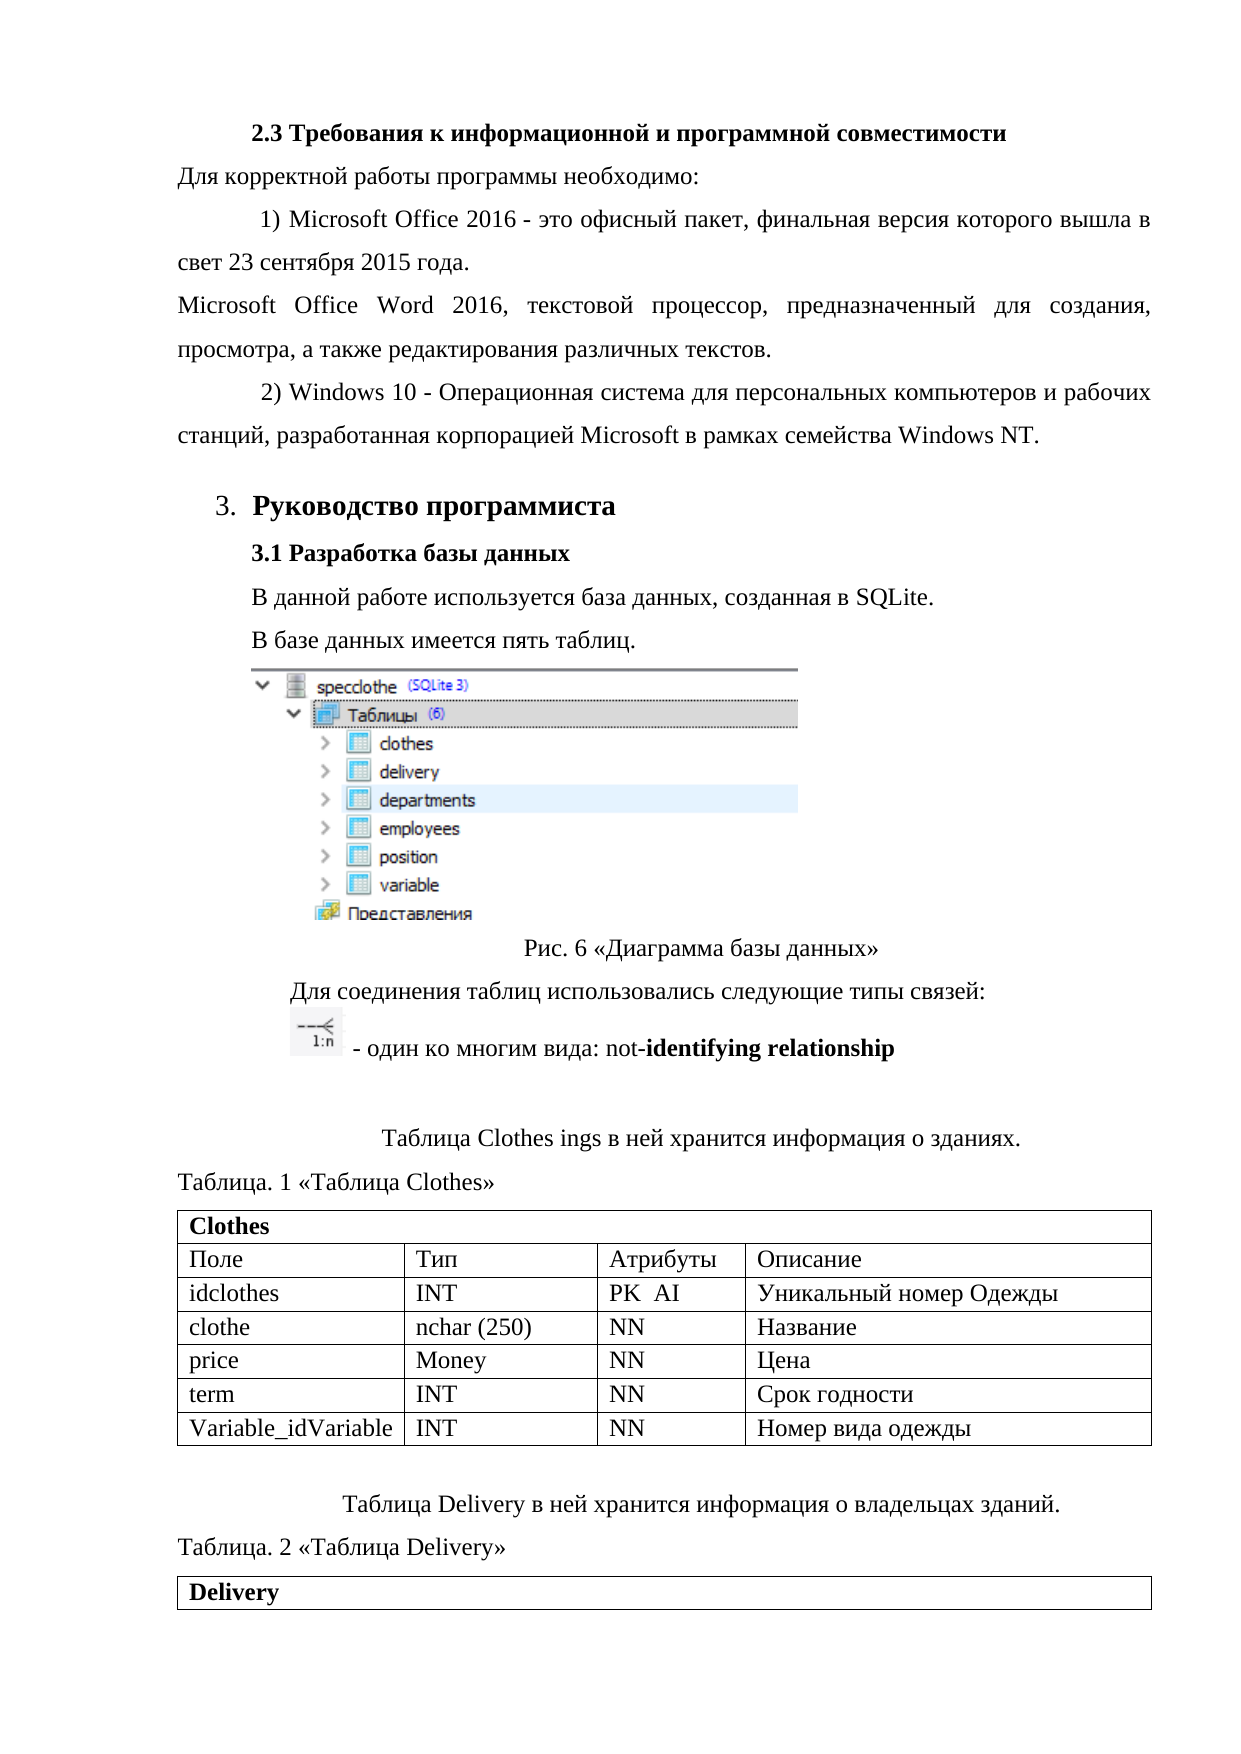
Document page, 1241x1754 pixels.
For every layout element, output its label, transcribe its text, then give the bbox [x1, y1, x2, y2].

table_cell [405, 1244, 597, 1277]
text Таблица Clothes ings в ней хранится информация о зданиях. [177, 1123, 1152, 1152]
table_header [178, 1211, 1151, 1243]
list Для соединения таблиц использовались следующие типы связей: [290, 976, 1152, 1005]
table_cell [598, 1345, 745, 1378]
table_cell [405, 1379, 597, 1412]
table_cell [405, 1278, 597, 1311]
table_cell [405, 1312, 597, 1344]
text Таблица. 2 «Таблица Delivery» [177, 1532, 1152, 1561]
list - один ко многим вида: not-identifying relationship [290, 1007, 1152, 1061]
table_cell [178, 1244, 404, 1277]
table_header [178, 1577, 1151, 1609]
text Для корректной работы программы необходимо: [177, 161, 1152, 190]
text В данной работе используется база данных, созданная в SQLite. [177, 582, 1152, 610]
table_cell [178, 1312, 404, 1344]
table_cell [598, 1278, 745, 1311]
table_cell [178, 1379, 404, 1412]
text 2) Windows 10 - Операционная система для персональных компьютеров и рабочих станций, разработанная корпорацией Microsoft в рамках семейства Windows NT. [177, 377, 1152, 449]
text Microsoft Office Word 2016, текстовой процессор, предназначенный для создания, просмотра, а также редактирования различных текстов. [177, 291, 1152, 362]
subtitle 2.3 Требования к информационной и программной совместимости [177, 118, 1152, 147]
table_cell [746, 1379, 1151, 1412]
text В базе данных имеется пять таблиц. [177, 625, 1152, 653]
text Рис. 6 «Диаграмма базы данных» [177, 933, 1152, 962]
text Таблица Delivery в ней хранится информация о владельцах зданий. [177, 1489, 1152, 1518]
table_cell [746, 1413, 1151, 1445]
text 1) Microsoft Office 2016 - это офисный пакет, финальная версия которого вышла в свет 23 сентября 2015 года. [177, 204, 1152, 276]
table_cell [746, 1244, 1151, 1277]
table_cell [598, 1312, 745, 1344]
picture [251, 667, 798, 920]
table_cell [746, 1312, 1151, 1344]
text Таблица. 1 «Таблица Clothes» [177, 1167, 1152, 1195]
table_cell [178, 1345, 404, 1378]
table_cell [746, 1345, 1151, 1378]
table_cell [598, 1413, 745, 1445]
subtitle 3.1 Разработка базы данных [177, 538, 1152, 567]
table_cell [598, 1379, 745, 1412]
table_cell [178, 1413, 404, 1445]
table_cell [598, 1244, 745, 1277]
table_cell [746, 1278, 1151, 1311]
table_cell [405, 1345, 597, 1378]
picture [289, 1007, 346, 1056]
subtitle Руководство программиста [215, 488, 1152, 522]
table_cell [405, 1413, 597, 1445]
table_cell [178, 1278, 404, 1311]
